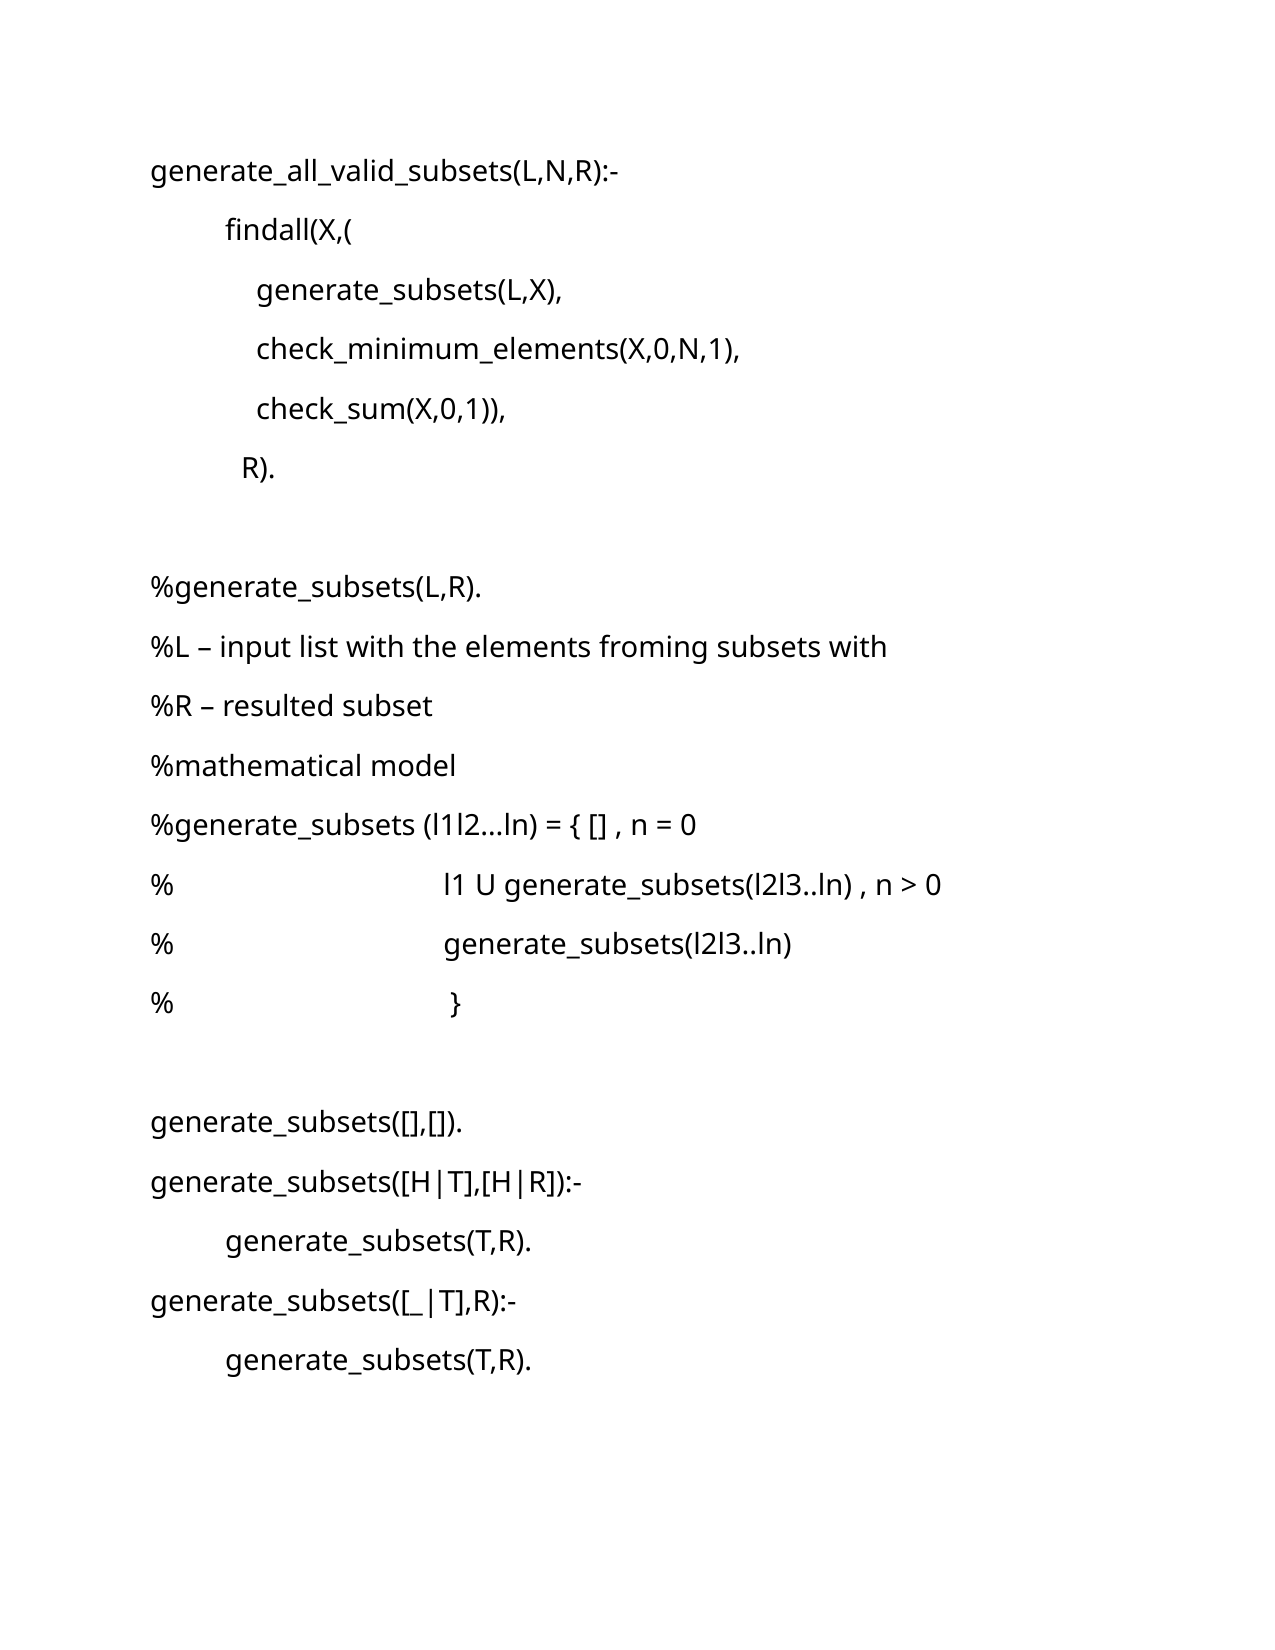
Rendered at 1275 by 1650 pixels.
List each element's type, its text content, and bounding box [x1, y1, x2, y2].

text % } [150, 983, 1125, 1022]
text %mathematical model [150, 745, 1125, 784]
text generate_subsets([H|T],[H|R]):- [150, 1161, 1125, 1201]
text check_minimum_elements(X,0,N,1), [150, 328, 1125, 368]
text generate_subsets(T,R). [150, 1339, 1125, 1379]
text findall(X,( [150, 209, 1125, 249]
text generate_subsets([_|T],R):- [150, 1280, 1125, 1320]
text generate_subsets(T,R). [150, 1221, 1125, 1260]
text generate_subsets(L,X), [150, 269, 1125, 309]
text R). [150, 447, 1125, 487]
text %L – input list with the elements froming subsets with [150, 626, 1125, 666]
text % l1 U generate_subsets(l2l3..ln) , n > 0 [150, 864, 1125, 903]
text %generate_subsets(L,R). [150, 566, 1125, 606]
text %generate_subsets (l1l2…ln) = { [] , n = 0 [150, 804, 1125, 844]
text % generate_subsets(l2l3..ln) [150, 923, 1125, 963]
text %R – resulted subset [150, 685, 1125, 725]
text check_sum(X,0,1)), [150, 388, 1125, 428]
text generate_all_valid_subsets(L,N,R):- [150, 150, 1125, 190]
text generate_subsets([],[]). [150, 1102, 1125, 1141]
